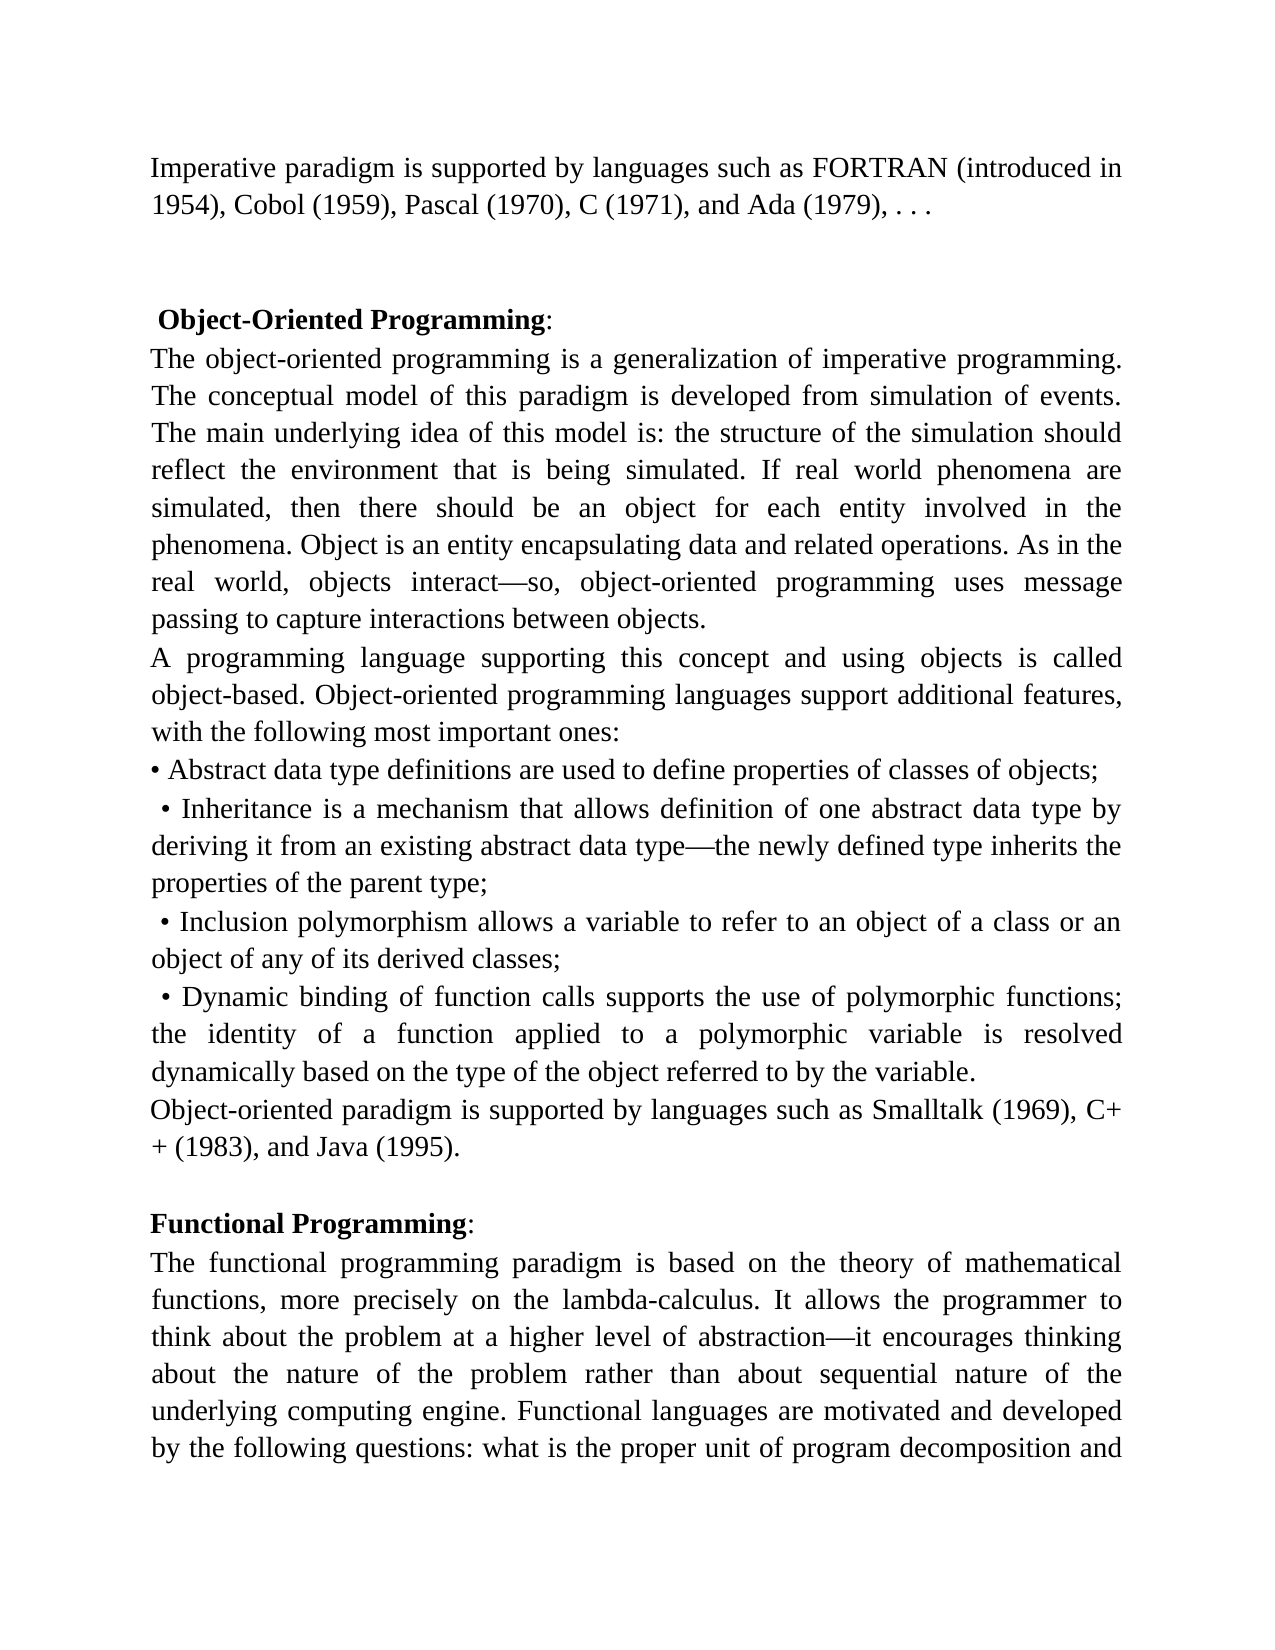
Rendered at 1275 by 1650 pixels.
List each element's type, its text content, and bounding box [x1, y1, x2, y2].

text • Abstract data type definitions are used to define properties of classes of objects; [150, 752, 1123, 786]
text Imperative paradigm is supported by languages such as FORTRAN (introduced in 1954), Cobol (1959), Pascal (1970), C (1971), and Ada (1979), . . . [150, 150, 1123, 221]
text Object-Oriented Programming: [150, 302, 1123, 336]
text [150, 1245, 1123, 1464]
text • Inclusion polymorphism allows a variable to refer to an object of a class or an object of any of its derived classes; [150, 904, 1123, 974]
text Object-oriented paradigm is supported by languages such as Smalltalk (1969), C++ (1983), and Java (1995). [150, 1092, 1123, 1163]
text A programming language supporting this concept and using objects is called object-based. Object-oriented programming languages support additional features, with the following most important ones: [150, 640, 1123, 748]
text • Inheritance is a mechanism that allows definition of one abstract data type by deriving it from an existing abstract data type—the newly defined type inherits the properties of the parent type; [150, 791, 1123, 899]
text • Dynamic binding of function calls supports the use of polymorphic functions; the identity of a function applied to a polymorphic variable is resolved dynamically based on the type of the object referred to by the variable. [150, 979, 1123, 1087]
text Functional Programming: [150, 1206, 1123, 1240]
text The object-oriented programming is a generalization of imperative programming. The conceptual model of this paradigm is developed from simulation of events. The main underlying idea of this model is: the structure of the simulation should reflect the environment that is being simulated. If real world phenomena are simulated, then there should be an object for each entity involved in the phenomena. Object is an entity encapsulating data and related operations. As in the real world, objects interact—so, object-oriented programming uses message passing to capture interactions between objects. [150, 341, 1123, 635]
